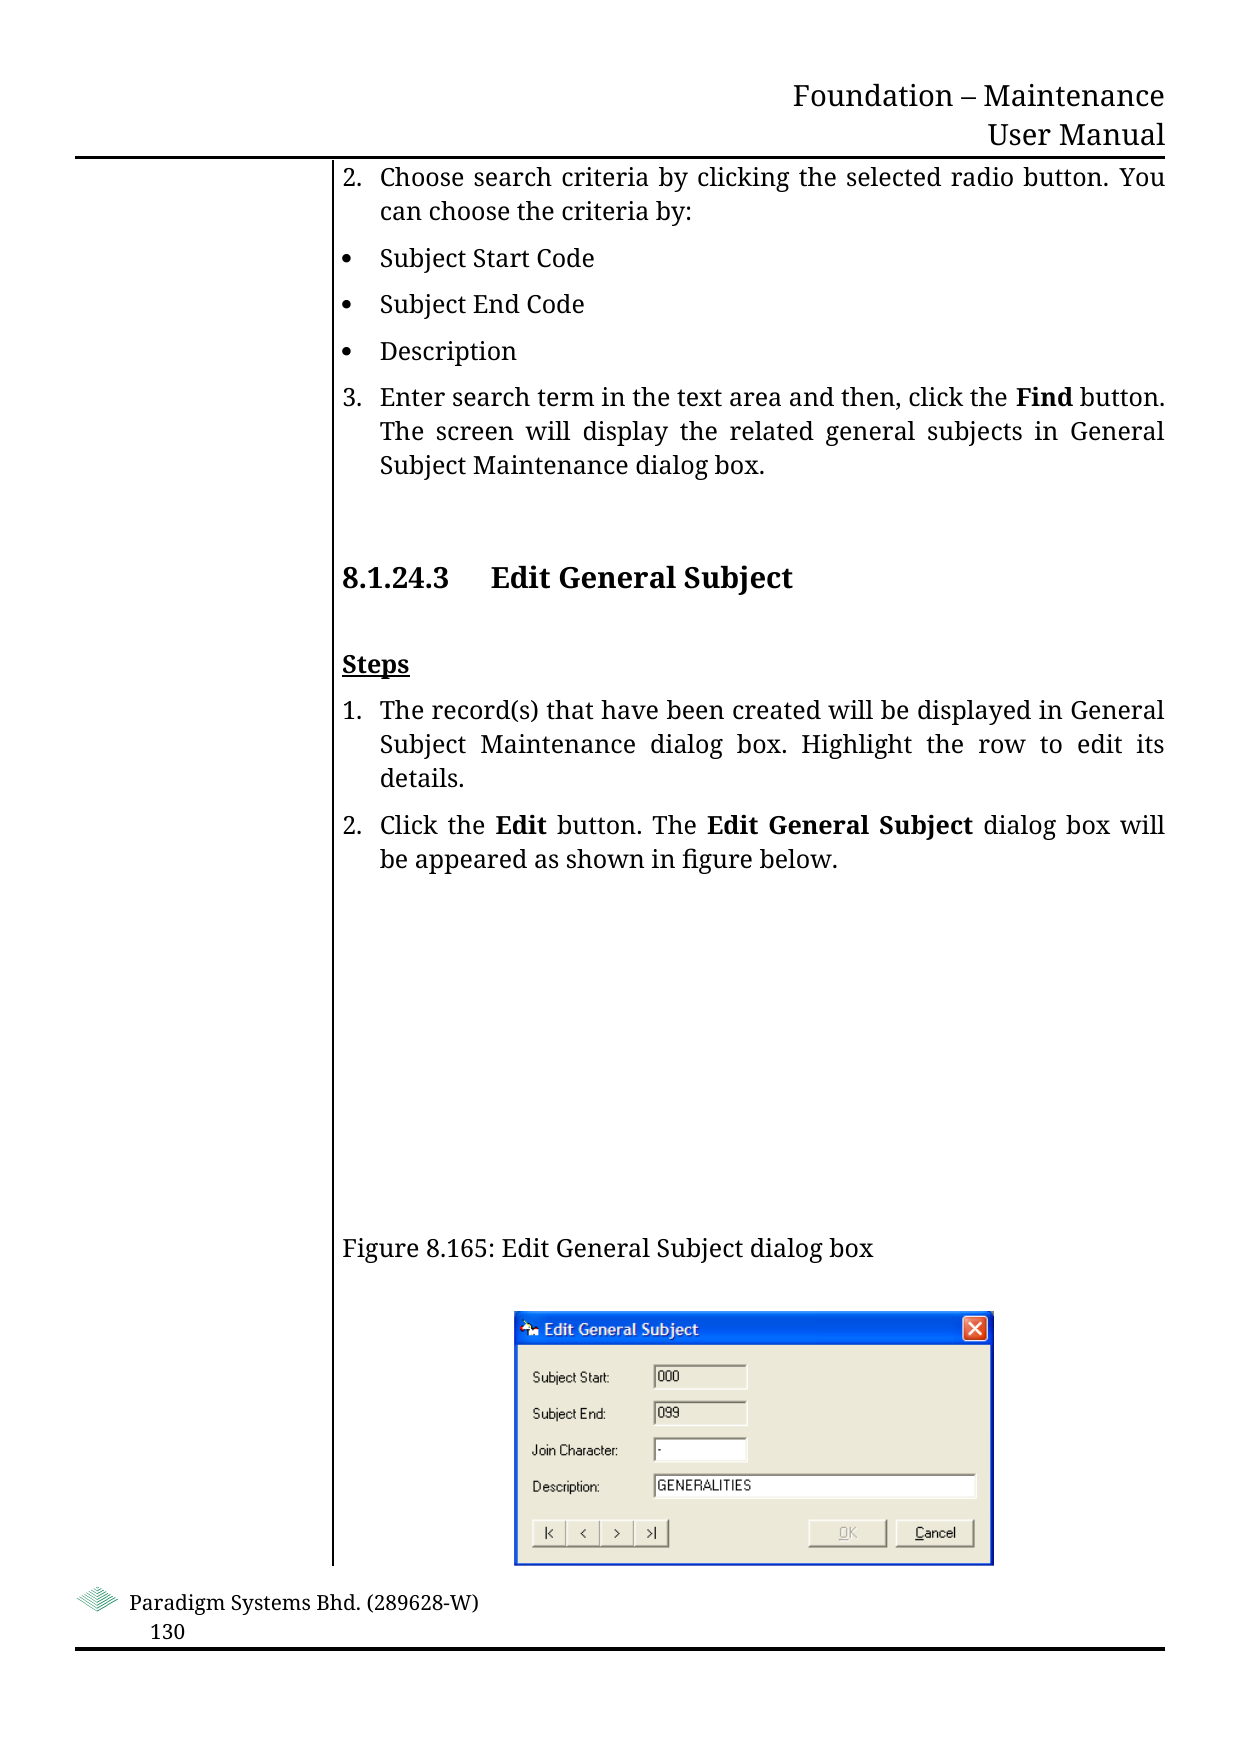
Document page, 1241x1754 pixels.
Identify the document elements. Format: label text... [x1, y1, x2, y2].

text Steps [334, 646, 1165, 681]
list The record(s) that have been created will be displayed in General Subject Maintenance dialog box. Highlight the row to edit its details. [334, 693, 1165, 795]
list Click the Edit button. The Edit General Subject dialog box will be appeared as shown in figure below. [334, 808, 1165, 876]
list Description [334, 333, 1165, 367]
list Enter search term in the text area and then, click the Find button. The screen will display the related general subjects in General Subject Maintenance dialog box. [334, 380, 1165, 482]
picture [75, 1587, 119, 1612]
list Subject End Code [334, 287, 1165, 321]
list Subject Start Code [334, 240, 1165, 274]
list Choose search criteria by clicking the selected radio button. You can choose the criteria by: [332, 159, 1165, 228]
picture [513, 1311, 994, 1567]
subtitle Edit General Subject [334, 558, 1165, 597]
text Figure 8.165: Edit General Subject dialog box [334, 1231, 1165, 1265]
